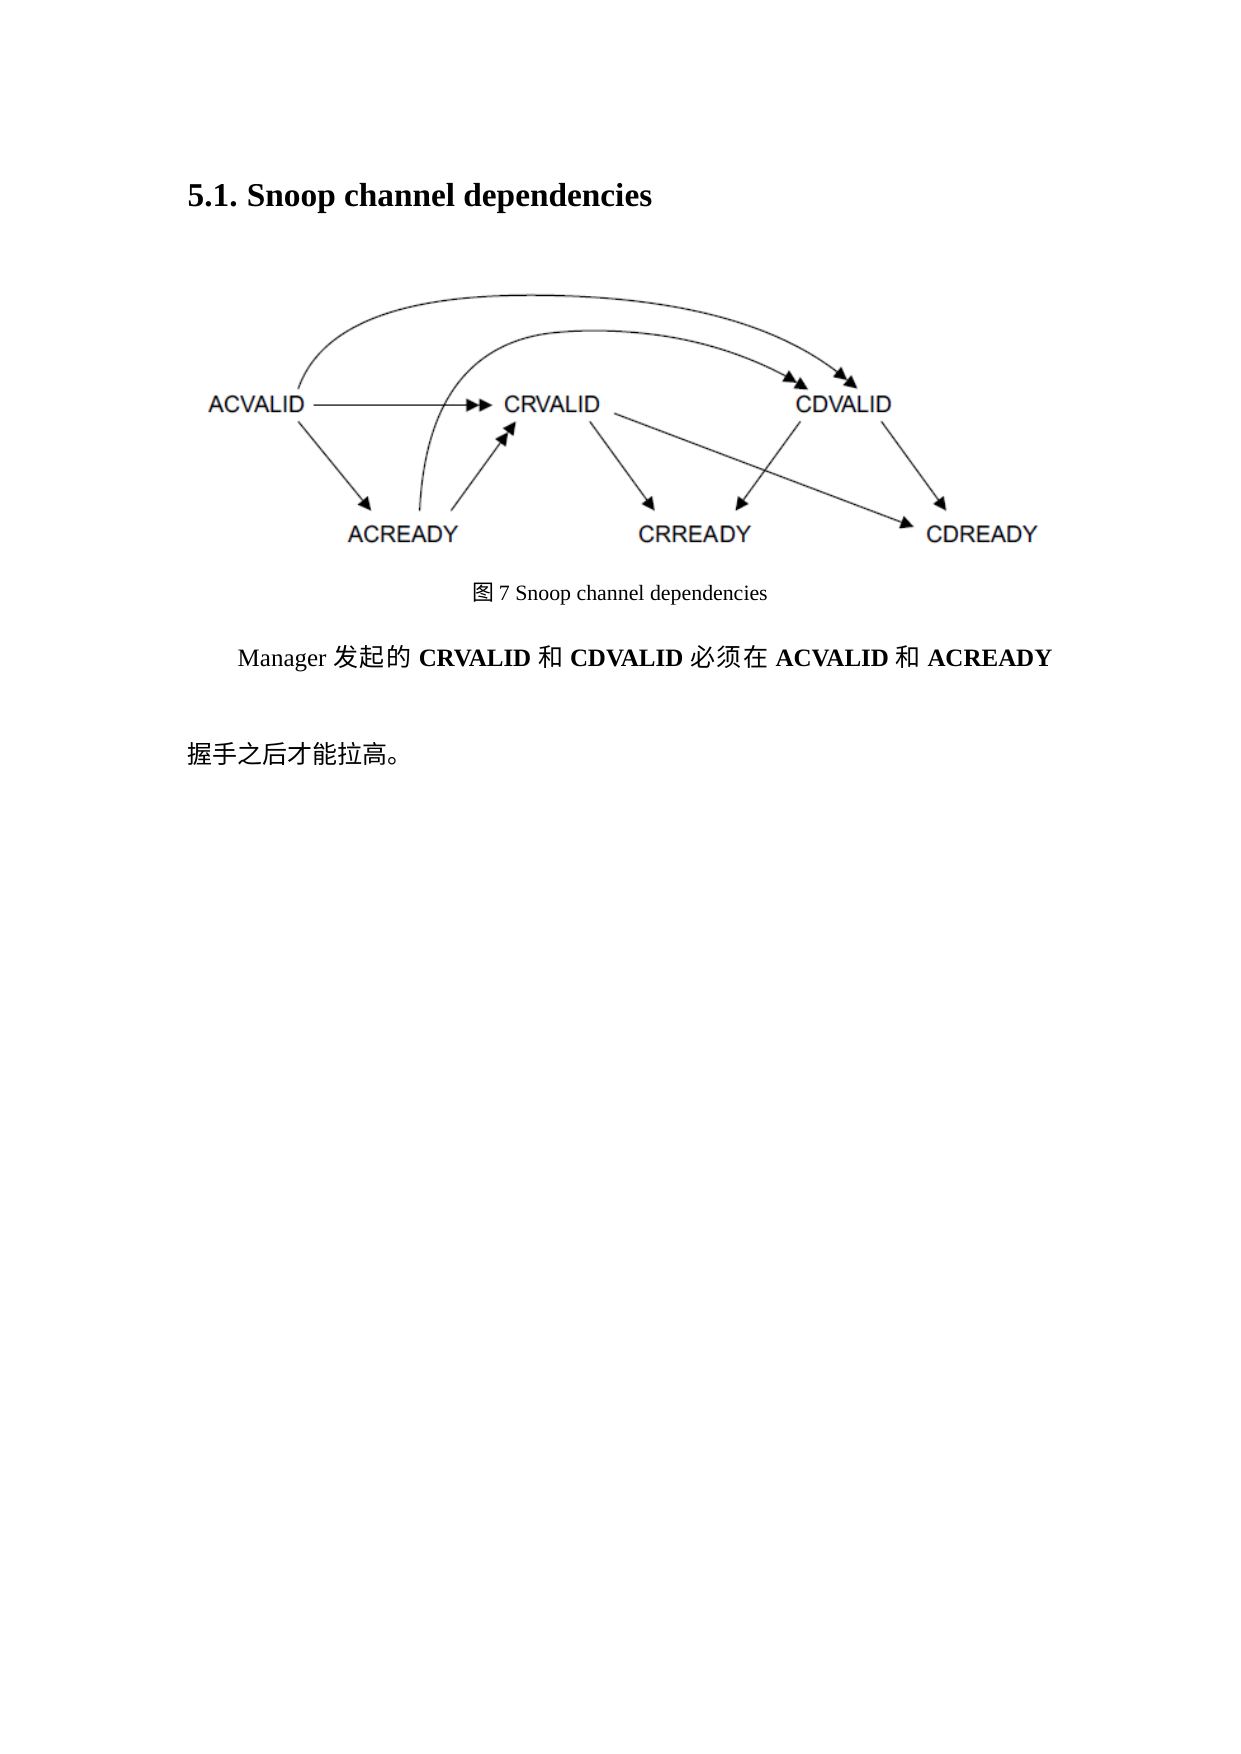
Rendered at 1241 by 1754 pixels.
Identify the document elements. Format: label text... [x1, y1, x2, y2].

text 图7 Snoop channel dependencies [187, 574, 1053, 607]
text Manager发起的CRVALID和CDVALID必须在ACVALID和ACREADY握手之后才能拉高。 [187, 623, 1053, 785]
subtitle Snoop channel dependencies [187, 162, 1053, 227]
picture [187, 282, 1053, 569]
